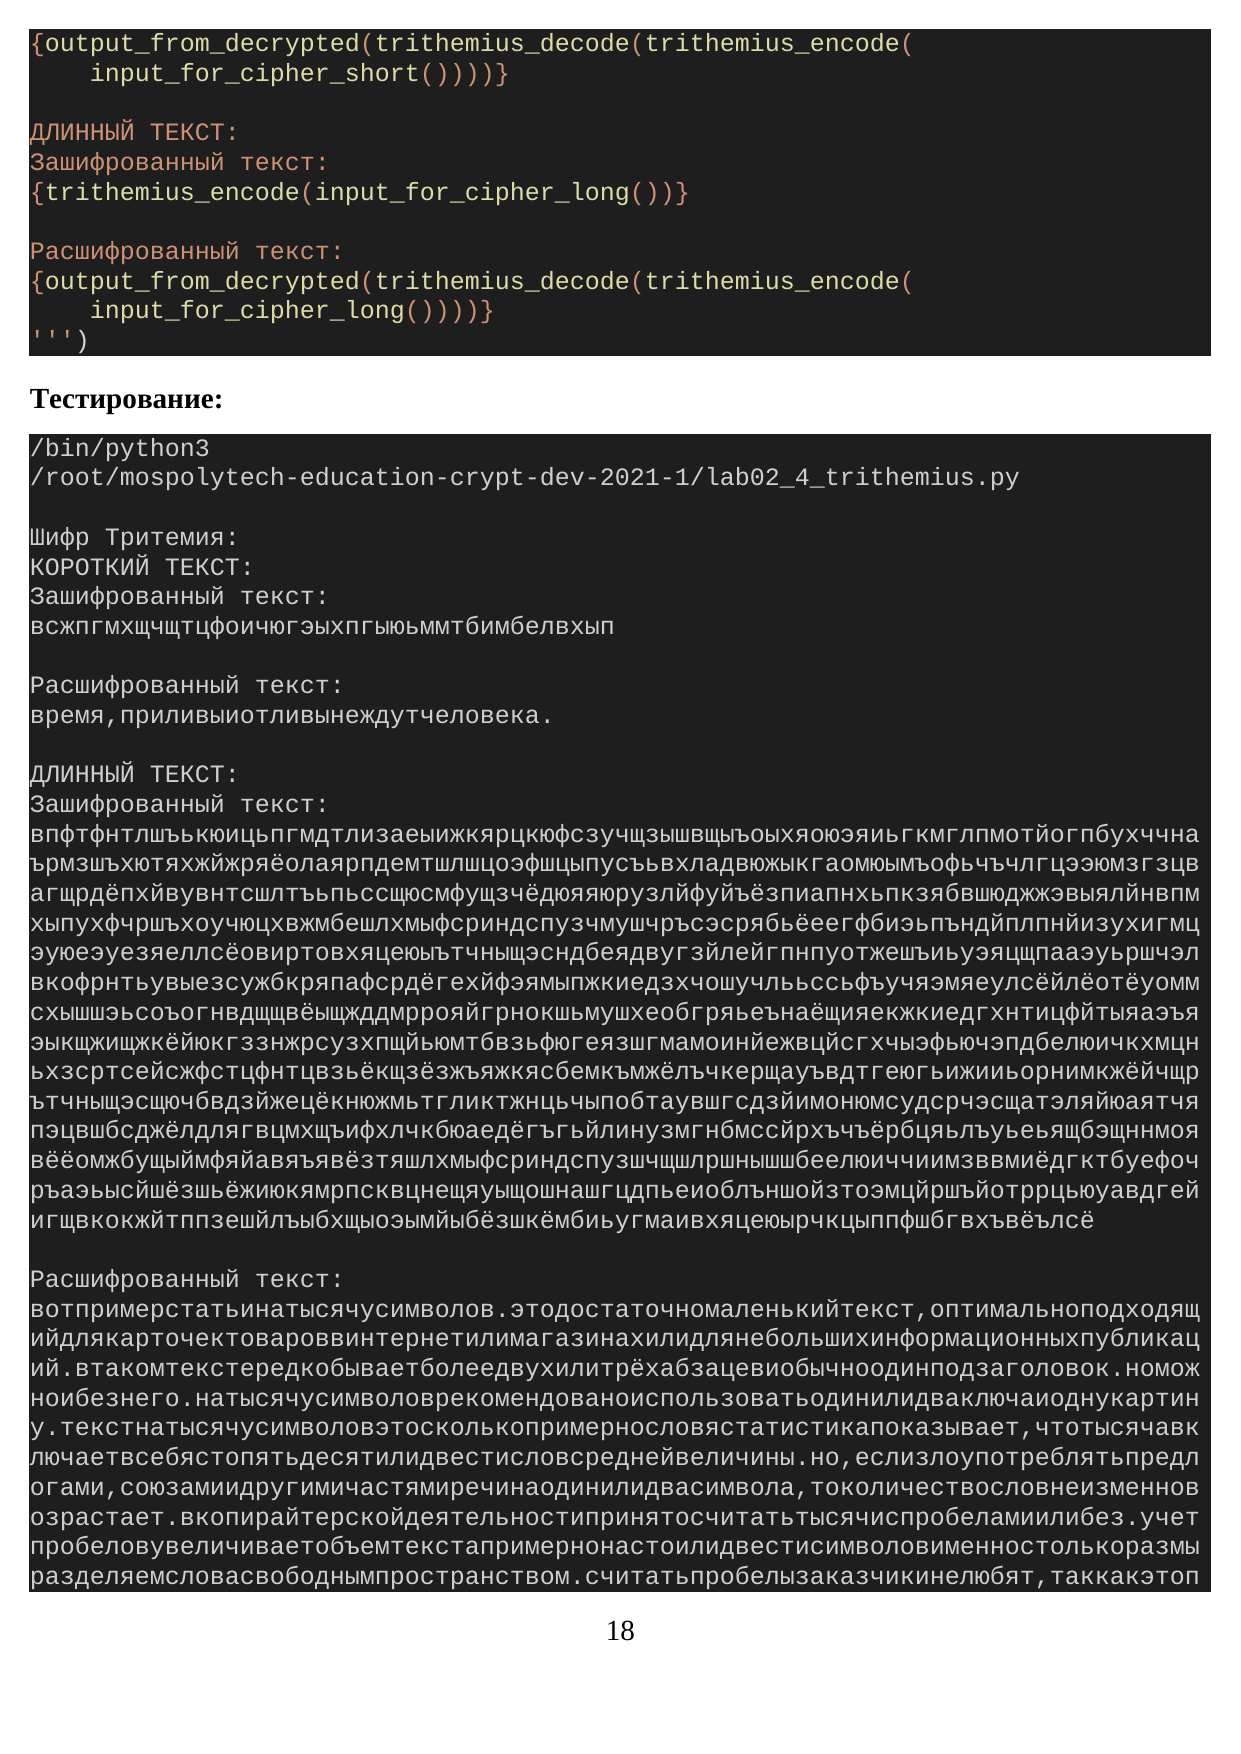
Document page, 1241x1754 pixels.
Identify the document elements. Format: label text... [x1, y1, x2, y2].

text впфтфнтлшъькюицьпгмдтлизаеыижкярцкюфсзучщзышвщыъоыхяоюэяиьгкмглпмотйогпбухччнаърмзшъхютяхжйжряёолаярпдемтшлшцоэфшцыпусъьвхладвюжыкгаомюымъофьчъчлгцээюмзгзцвагщрдёпхйвувнтсшлтъьпьссщюсмфущзчёдюяяюрузлйфуйъёзпиапнхьпкзябвшюджжэвыялйнвпмхыпухфчршъхоучюцхвжмбешлхмыфсриндспузчмушчръсэсрябьёеегфбиэьпъндйплпнйизухигмцэуюеэуезяеллсёовиртовхяцеюыътчныщэсндбеядвугзйлейгпнпуотжешъиьуэяцщпааэуьршчэлвкофрнтьувыезсужбкряпафсрдёгехйфэямыпжкиедзхчошучлььссьфъучяэмяеулсёйлёотёуоммсхышшэьсоъогнвдщщвёыщжддмррояйгрнокшьмушхеобгряьеънаёщияекжкиедгхнтицфйтыяаэъяэыкщжищжкёйюкгззнжрсузхпщйьюмтбвзьфюгеязшгмамоинйежвцйсгхчыэфьючэпдбелюичкхмцньхзсртсейсжфстцфнтцвзьёкщзёзжъяжкясбемкъмжёлъчкерщауъвдтгеюгьижииьорнимкжёйчщрътчныщэсщючбвдзйжецёкнюжмьтгликтжнцьчыпобтаувшгсдзйимонюмсудсрчэсщатэляйюаятчяпэцвшбсджёлдлягвцмхщъифхлчкбюаедёгъгьйлинузмгнбмссйрхъчъёрбцяьлъуьеьящбэщннмоявёёомжбущыймфяйавяъявёзтяшлхмыфсриндспузшчщшлршнышшбеелюиччиимзввмиёдгктбуефочръаэьысйшёзшьёжиюкямрпсквцнещяуыщошнашгцдпьеиоблъншойзтоэмцйршъйотррцьюуавдгейигщвкокжйтппзешйлъыбхщыоэымйыбёзшкёмбиьугмаивхяцеюырчкцыппфшбгвхъвёълсё [29, 820, 1211, 1236]
text Зашифрованный текст: [29, 582, 1211, 612]
text input_for_cipher_long())))} [29, 297, 1211, 326]
text {output_from_decrypted(trithemius_decode(trithemius_encode( [29, 29, 1211, 59]
text input_for_cipher_short())))} [29, 59, 1211, 89]
text Расшифрованный текст: [29, 1265, 1211, 1295]
text ДЛИННЫЙ ТЕКСТ: [29, 119, 1211, 148]
text Зашифрованный текст: [29, 148, 1211, 178]
text Расшифрованный текст: [29, 237, 1211, 267]
text всжпгмхщчщтцфоичюгэыхпгыюьммтбимбелвхып [29, 612, 1211, 642]
text Тестирование: [29, 381, 1211, 415]
text ''') [29, 326, 1211, 356]
text Шифр Тритемия: [29, 523, 1211, 553]
text Зашифрованный текст: [29, 790, 1211, 820]
text ДЛИННЫЙ ТЕКСТ: [29, 761, 1211, 790]
text время,приливыиотливынеждутчеловека. [29, 701, 1211, 731]
text {trithemius_encode(input_for_cipher_long())} [29, 178, 1211, 208]
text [29, 1295, 1211, 1592]
text КОРОТКИЙ ТЕКСТ: [29, 553, 1211, 582]
text /bin/python3 /root/mospolytech-education-crypt-dev-2021-1/lab02_4_trithemius.py [29, 434, 1211, 493]
text {output_from_decrypted(trithemius_decode(trithemius_encode( [29, 267, 1211, 297]
text Расшифрованный текст: [29, 671, 1211, 701]
